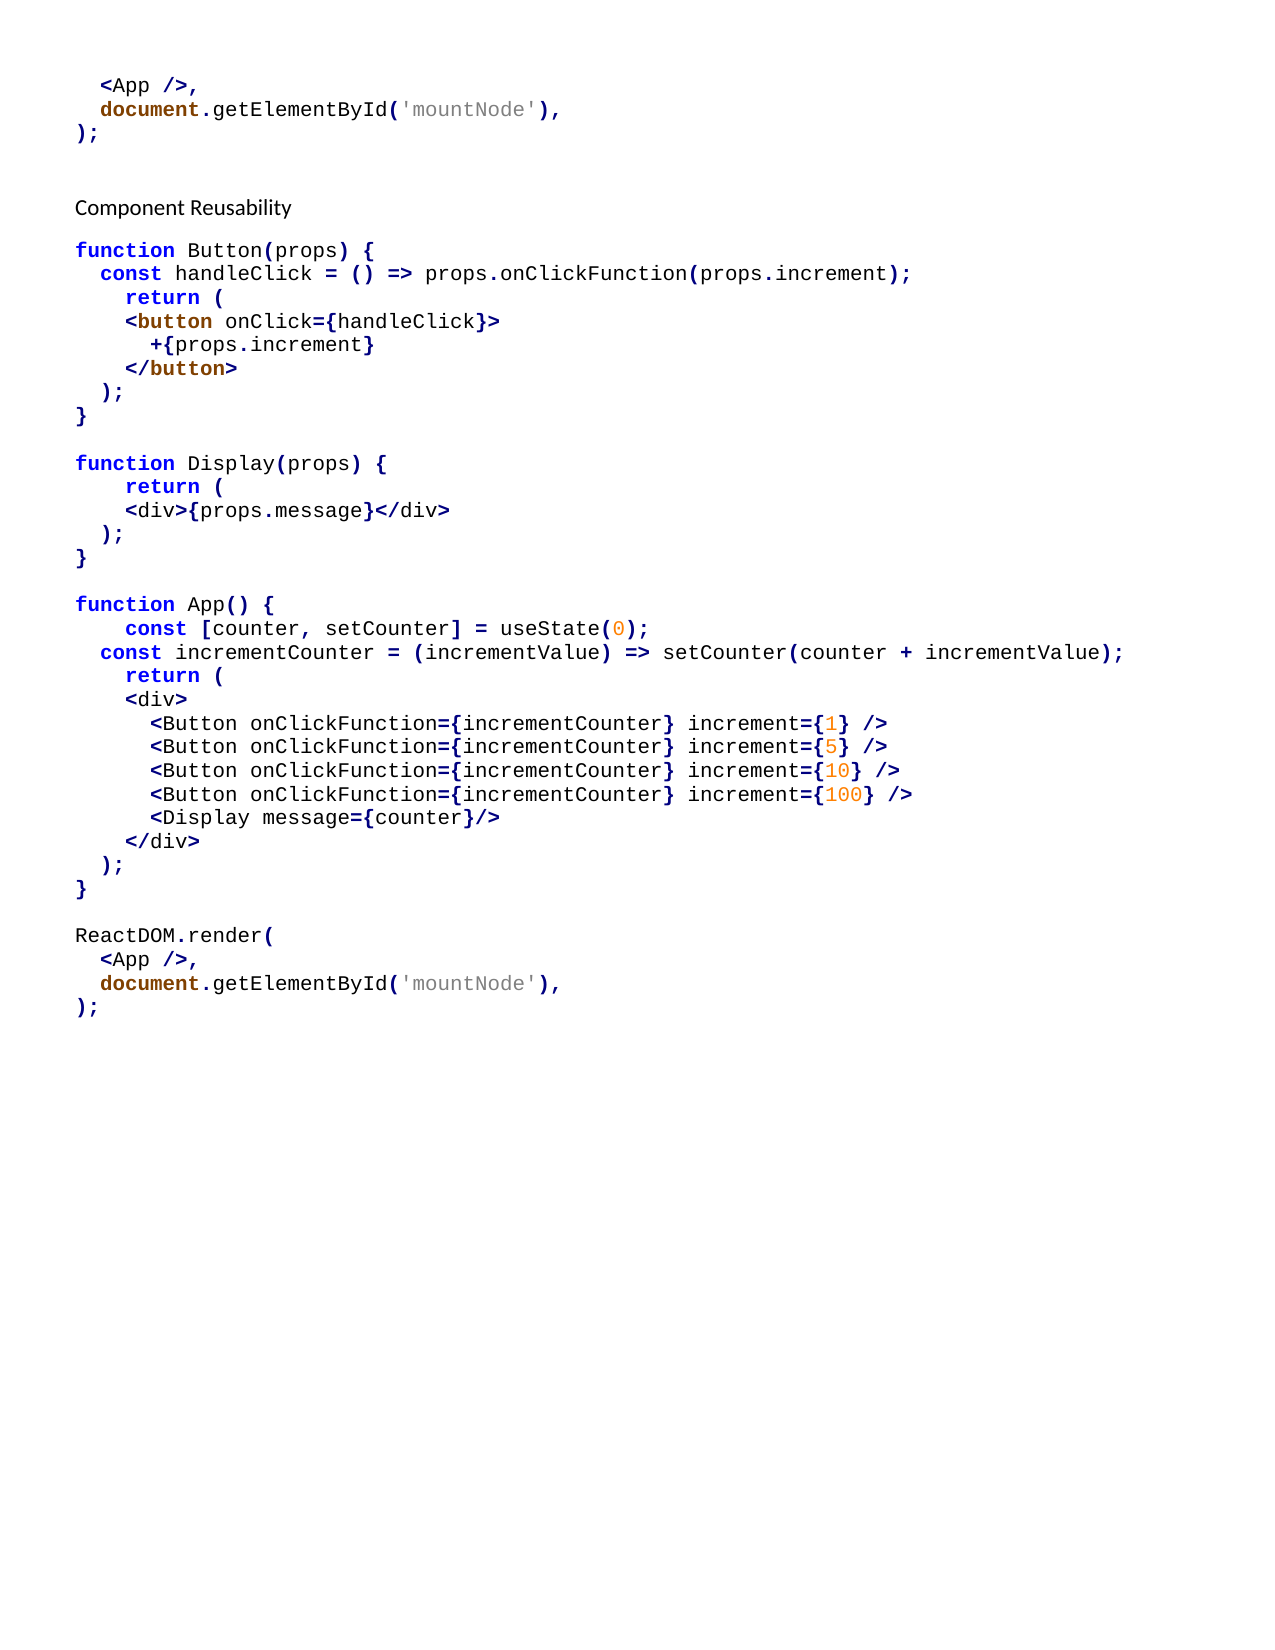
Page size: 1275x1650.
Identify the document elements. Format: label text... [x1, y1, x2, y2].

text </button> [75, 358, 1200, 382]
text } [75, 405, 1200, 429]
text <App />, [75, 75, 1200, 99]
text ); [75, 382, 1200, 405]
text <Button onClickFunction={incrementCounter} increment={5} /> [75, 736, 1200, 760]
text <Button onClickFunction={incrementCounter} increment={100} /> [75, 783, 1200, 807]
text <Button onClickFunction={incrementCounter} increment={1} /> [75, 713, 1200, 736]
text document.getElementById('mountNode'), [75, 973, 1200, 996]
text Component Reusability [75, 193, 1200, 221]
text return ( [75, 476, 1200, 500]
text <Display message={counter}/> [75, 807, 1200, 831]
text <App />, [75, 949, 1200, 973]
text ReactDOM.render( [75, 925, 1200, 949]
text const incrementCounter = (incrementValue) => setCounter(counter + incrementValue); [75, 642, 1200, 665]
text <button onClick={handleClick}> [75, 311, 1200, 334]
text +{props.increment} [75, 334, 1200, 358]
text function Display(props) { [75, 452, 1200, 476]
text ); [75, 996, 1200, 1020]
text <div> [75, 689, 1200, 713]
text <div>{props.message}</div> [75, 500, 1200, 523]
text </div> [75, 831, 1200, 854]
text } [75, 878, 1200, 902]
text ); [75, 523, 1200, 547]
text return ( [75, 287, 1200, 311]
text ); [75, 122, 1200, 146]
text <Button onClickFunction={incrementCounter} increment={10} /> [75, 760, 1200, 783]
text } [75, 547, 1200, 571]
text function Button(props) { [75, 240, 1200, 263]
text const [counter, setCounter] = useState(0); [75, 618, 1200, 642]
text const handleClick = () => props.onClickFunction(props.increment); [75, 263, 1200, 287]
text function App() { [75, 594, 1200, 618]
text ); [75, 854, 1200, 878]
text document.getElementById('mountNode'), [75, 99, 1200, 122]
text return ( [75, 665, 1200, 689]
